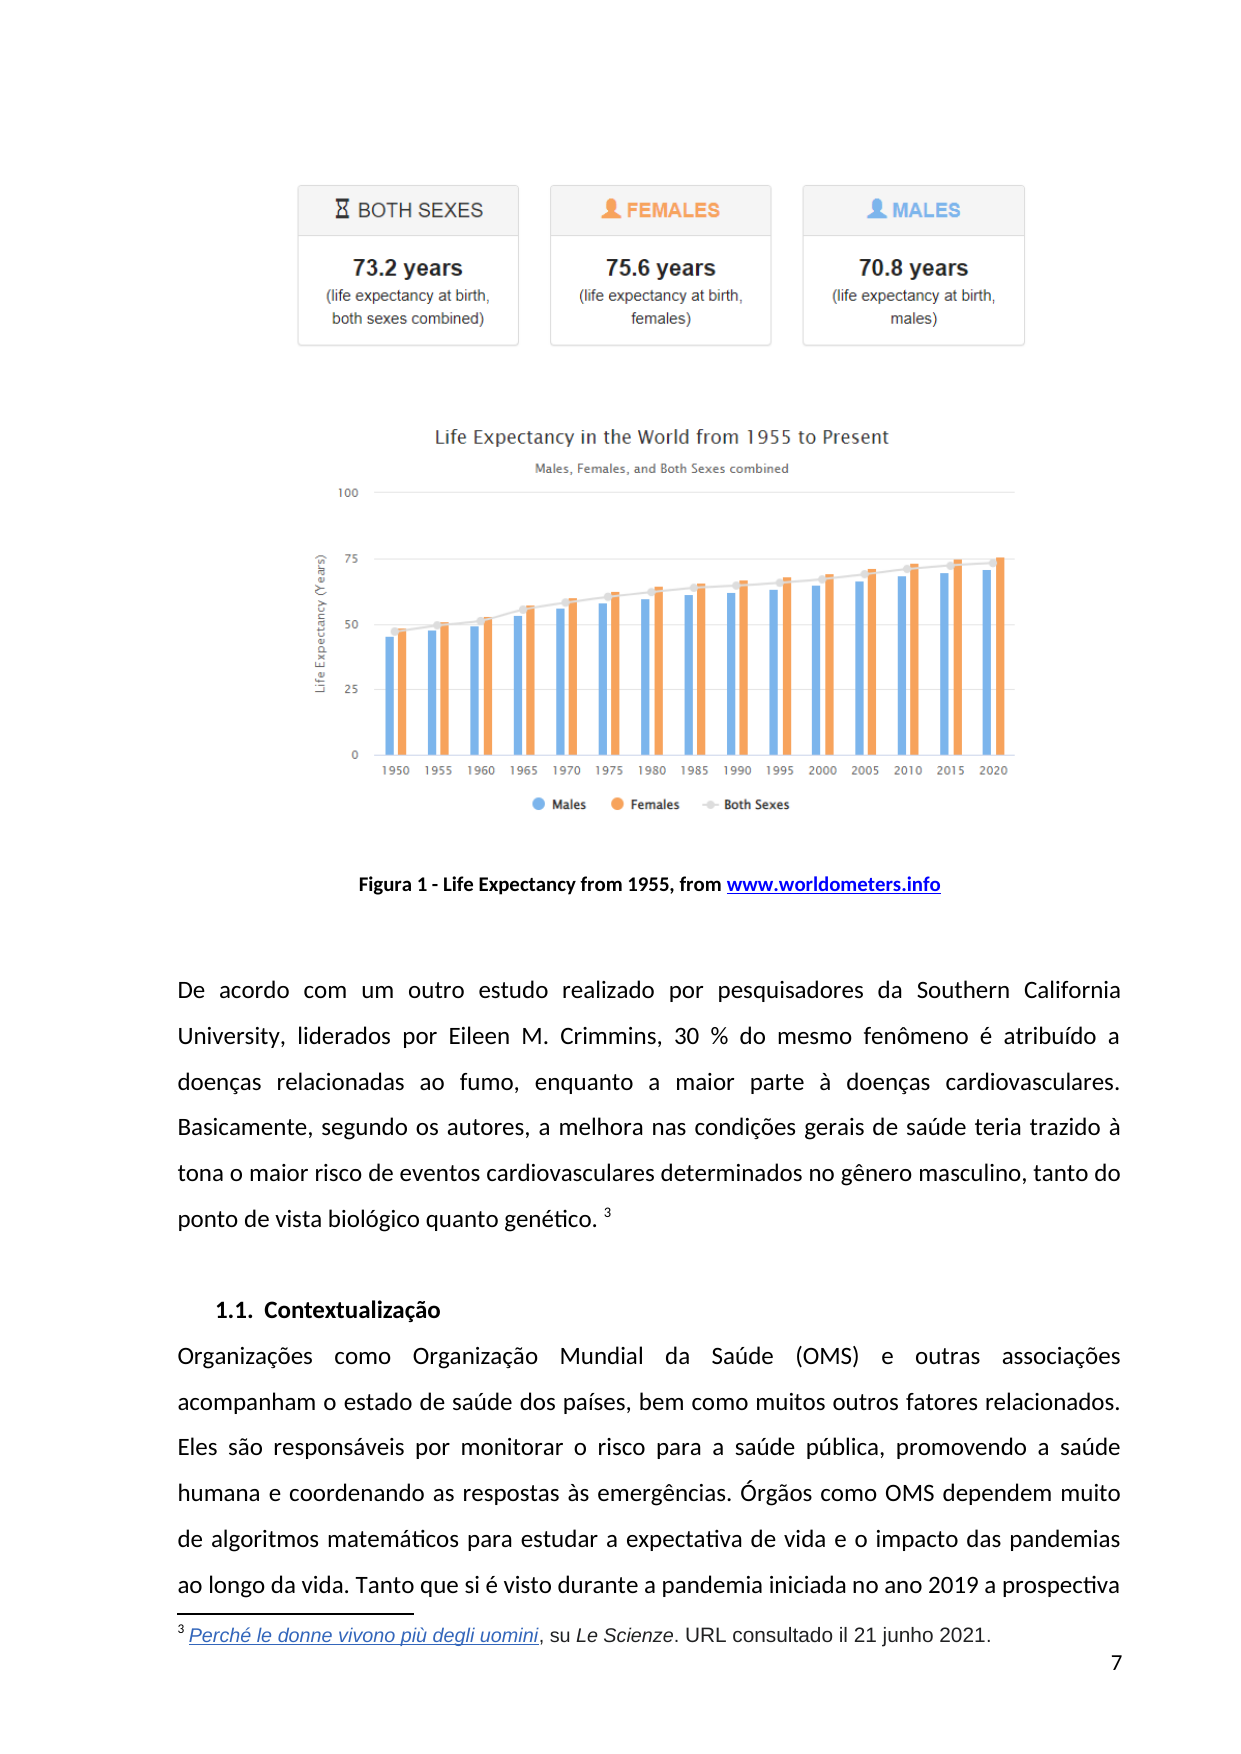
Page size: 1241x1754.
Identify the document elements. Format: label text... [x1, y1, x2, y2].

picture [267, 177, 1033, 837]
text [177, 1340, 1122, 1599]
subtitle Contextualização [215, 1294, 1122, 1325]
text Figura 1 - Life Expectancy from 1955, from www.worldometers.info [177, 871, 1122, 897]
text De acordo com um outro estudo realizado por pesquisadores da Southern California University, liderados por Eileen M. Crimmins, 30 % do mesmo fenômeno é atribuído a doenças relacionadas ao fumo, enquanto a maior parte à doenças cardiovasculares. Basicamente, segundo os autores, a melhora nas condições gerais de saúde teria trazido à tona o maior risco de eventos cardiovasculares determinados no gênero masculino, tanto do ponto de vista biológico quanto genético. [177, 974, 1122, 1233]
